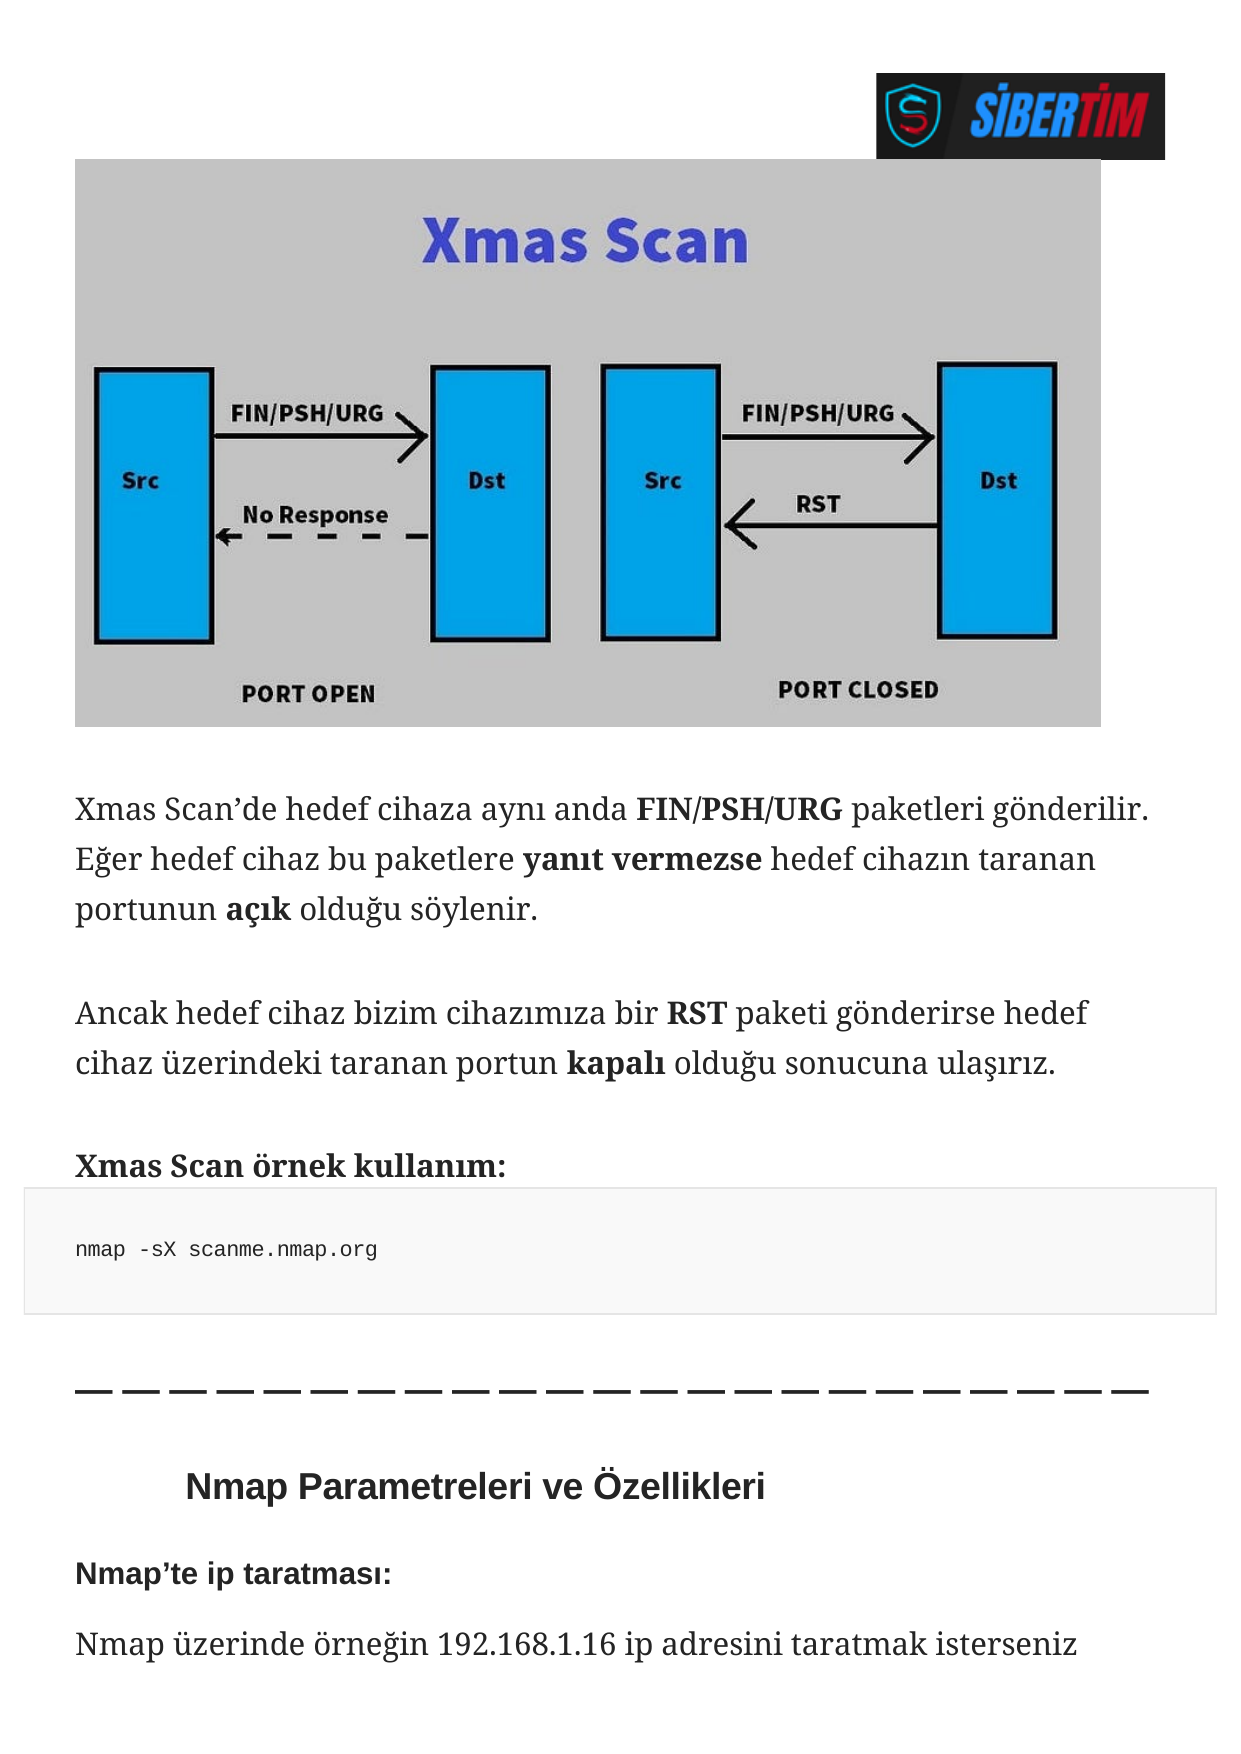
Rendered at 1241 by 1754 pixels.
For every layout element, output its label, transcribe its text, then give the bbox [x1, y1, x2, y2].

text ㅤㅤㅤNmap Parametreleri ve Özellikleri [75, 1459, 1165, 1510]
text Xmas Scan’de hedef cihaza aynı anda FIN/PSH/URG paketleri gönderilir. Eğer hedef cihaz bu paketlere yanıt vermezse hedef cihazın taranan portunun açık olduğu söylenir. [75, 780, 1165, 930]
text Nmap üzerinde örneğin 192.168.1.16 ip adresini taratmak isterseniz [75, 1614, 1165, 1664]
text — — — — — — — — — — — — — — — — — — — — — — — [75, 1364, 1165, 1411]
picture [75, 73, 1166, 727]
text Nmap’te ip taratması: [75, 1553, 1165, 1591]
text Ancak hedef cihaz bizim cihazımıza bir RST paketi gönderirse hedef cihaz üzerindeki taranan portun kapalı olduğu sonucuna ulaşırız. [75, 983, 1165, 1083]
text Xmas Scan örnek kullanım: [75, 1137, 1165, 1187]
text nmap -sX scanme.nmap.org [25, 1189, 1215, 1313]
